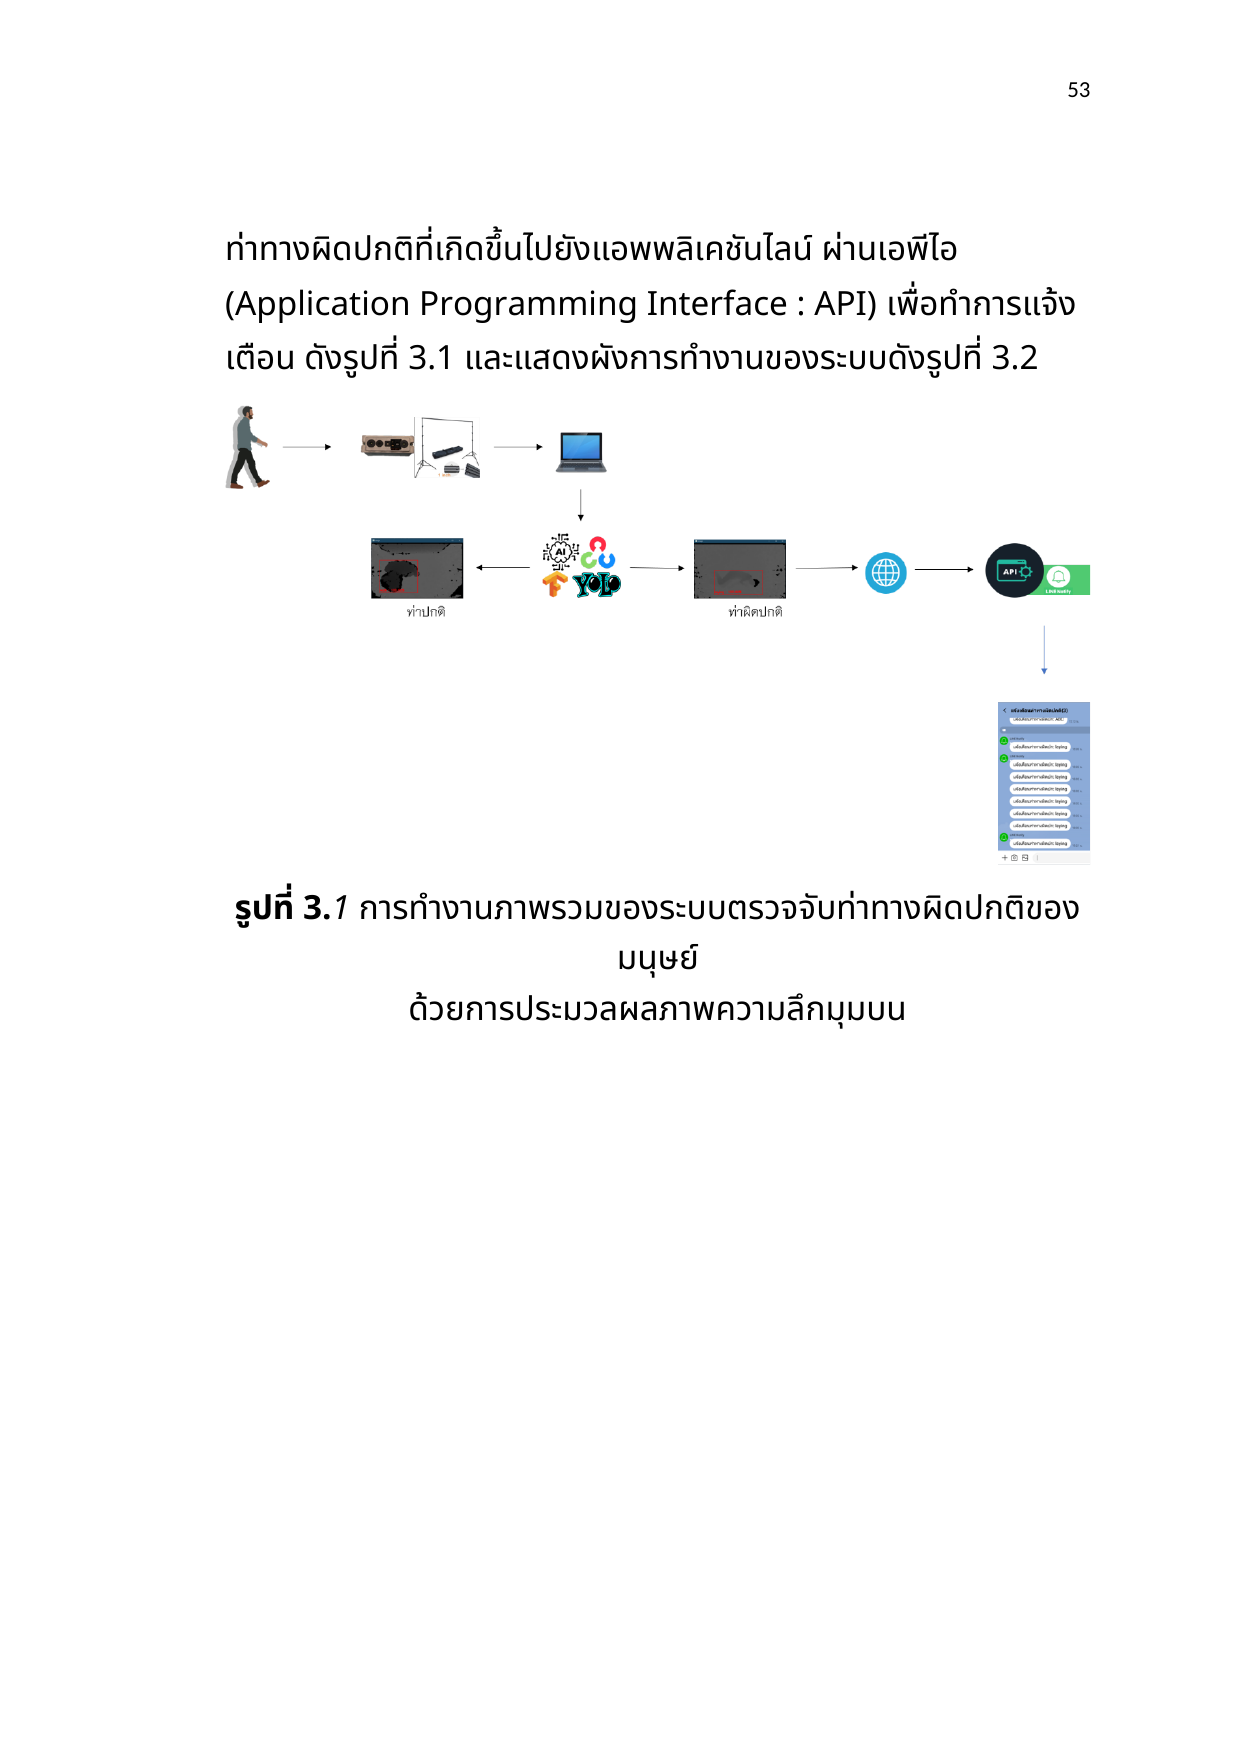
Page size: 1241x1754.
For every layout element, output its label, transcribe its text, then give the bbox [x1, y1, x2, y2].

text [225, 225, 1090, 384]
text ด้วยการประมวลผลภาพความลึกมุมบน [225, 984, 1090, 1035]
picture [225, 405, 1091, 865]
text รูปที่ 3.1 การทำงานภาพรวมของระบบตรวจจับท่าทางผิดปกติของมนุษย์ [225, 883, 1090, 984]
